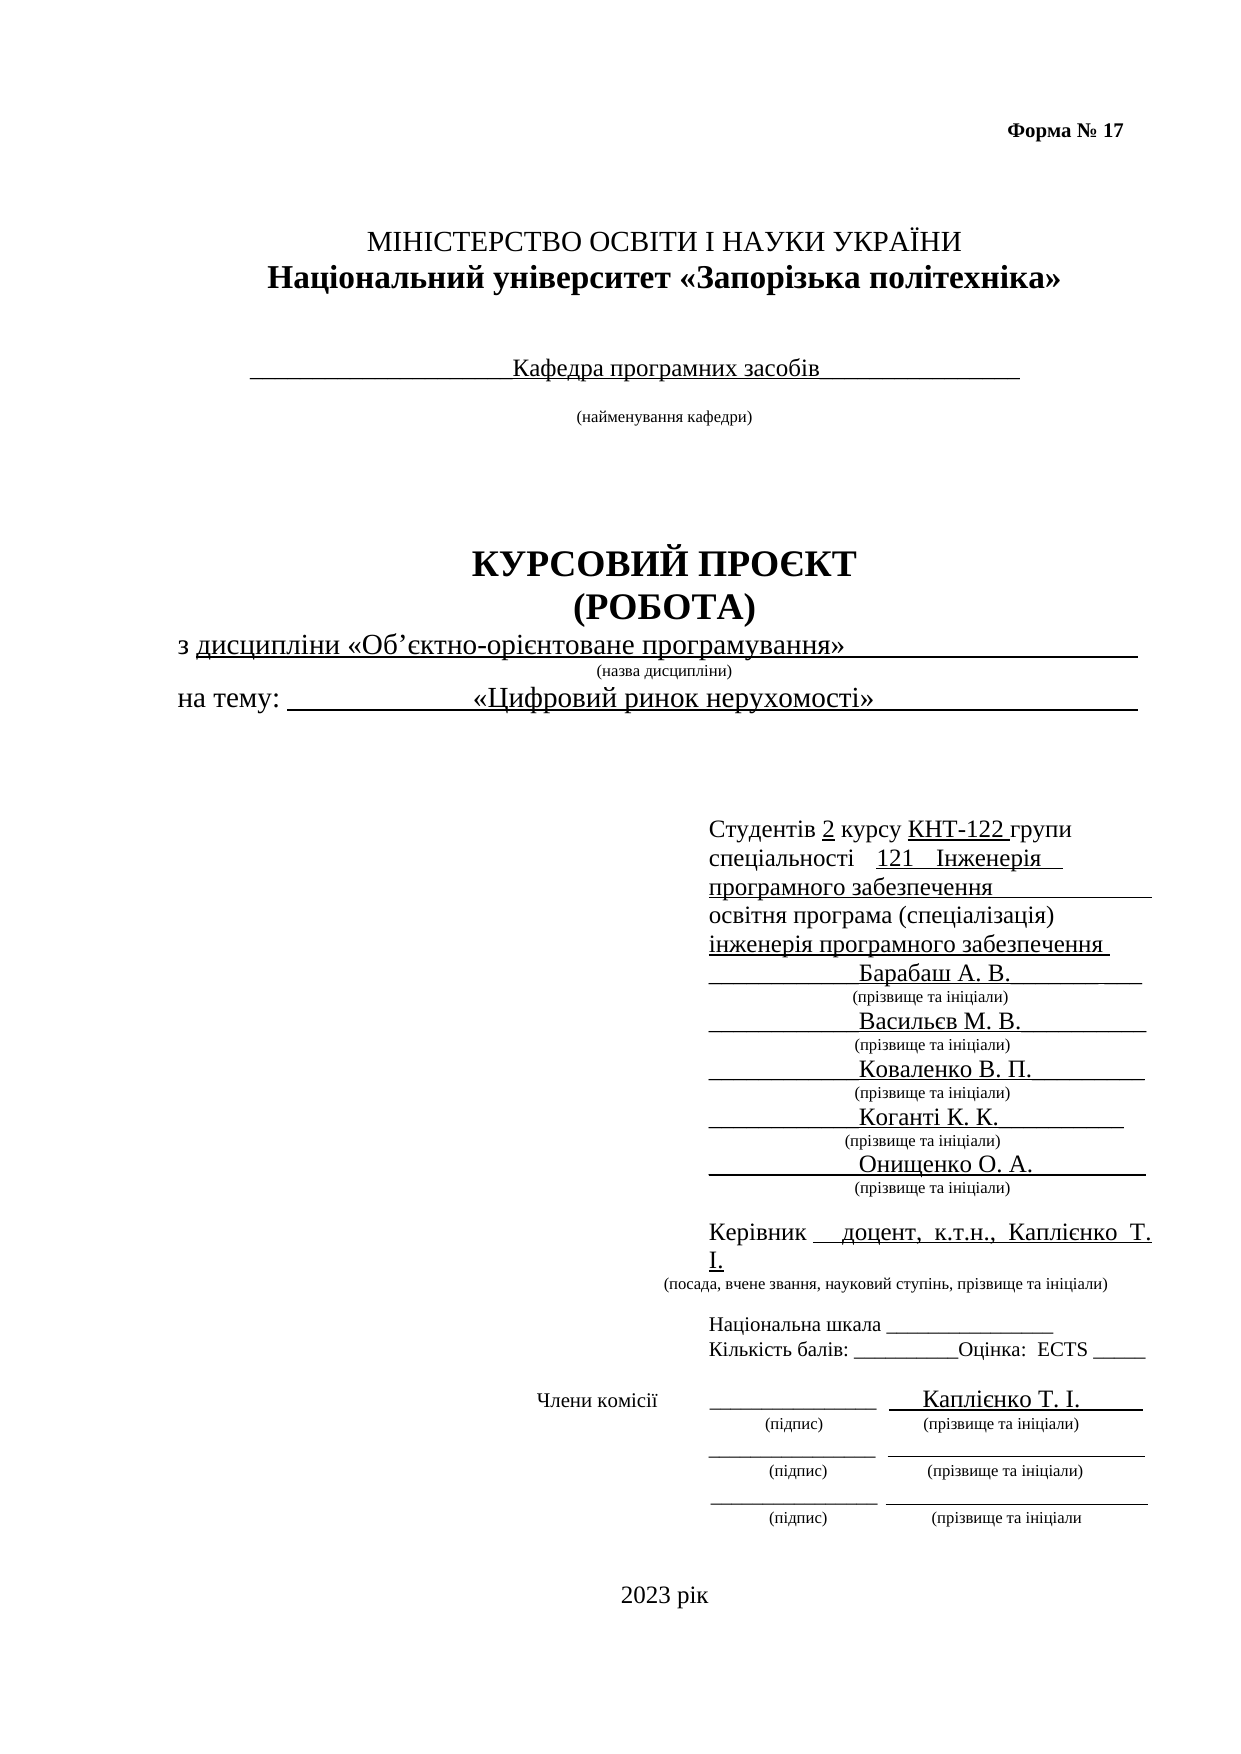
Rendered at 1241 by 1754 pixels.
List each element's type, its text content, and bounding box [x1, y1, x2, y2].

text Національна шкала ________________ [709, 1312, 1152, 1336]
text (прізвище та ініціали) [620, 1130, 1152, 1149]
text Студентів 2 курсу КНТ-122 групи [709, 814, 1152, 843]
text ____________Барабаш А. В._______ ___ [709, 958, 1152, 987]
text освітня програма (спеціалізація) інженерія програмного забезпечення [709, 900, 1152, 958]
text КУРСОВИЙ ПРОЄКТ [177, 541, 1152, 584]
text ____________Коганті К. К.__________ [709, 1102, 1152, 1130]
text ____________Онищенко О. А._________ [709, 1149, 1152, 1178]
text ____________Коваленко В. П._________ [709, 1054, 1152, 1082]
text (підпис) (прізвище та ініціали) [177, 1461, 1152, 1480]
text (підпис) (прізвище та ініціали) [177, 1414, 1152, 1433]
text (РОБОТА) [177, 584, 1152, 627]
text Форма № 17 [177, 118, 1152, 142]
text спеціальності 121 Інженерія програмного забезпечення [709, 843, 1063, 897]
text (прізвище та ініціали) [709, 1082, 1152, 1102]
text ________________ [177, 1433, 1152, 1461]
text ____________Васильєв М. В.__________ [709, 1006, 1152, 1034]
text _____________________Кафедра програмних засобів________________ [118, 353, 1152, 382]
text (назва дисципліни) [177, 661, 1152, 680]
text (найменування кафедри) [177, 407, 1152, 426]
text (прізвище та ініціали) [709, 1178, 1152, 1197]
text Члени комісії ________________ Каплієнко Т. І. [177, 1384, 1152, 1414]
text 2023 рік [177, 1580, 1152, 1609]
text на тему: «Цифровий ринок нерухомості» [177, 680, 1152, 713]
text з дисципліни «Об’єктно-орієнтоване програмування» [177, 627, 1152, 661]
text Кількість балів: __________Оцінка: ECTS _____ [709, 1336, 1152, 1361]
text Керівник доцент, к.т.н., Каплієнко Т. І. [709, 1217, 1152, 1274]
text (посада, вчене звання, науковий ступінь, прізвище та ініціали) [546, 1274, 1152, 1293]
text ________________ [177, 1480, 1152, 1508]
text (прізвище та ініціали) [709, 987, 1152, 1006]
text (підпис) (прізвище та ініціали [177, 1508, 1152, 1527]
text Міністерство освіти і науки України [177, 224, 1152, 257]
text Національний університет «Запорізька політехніка» [177, 257, 1152, 296]
text (прізвище та ініціали) [709, 1034, 1152, 1054]
